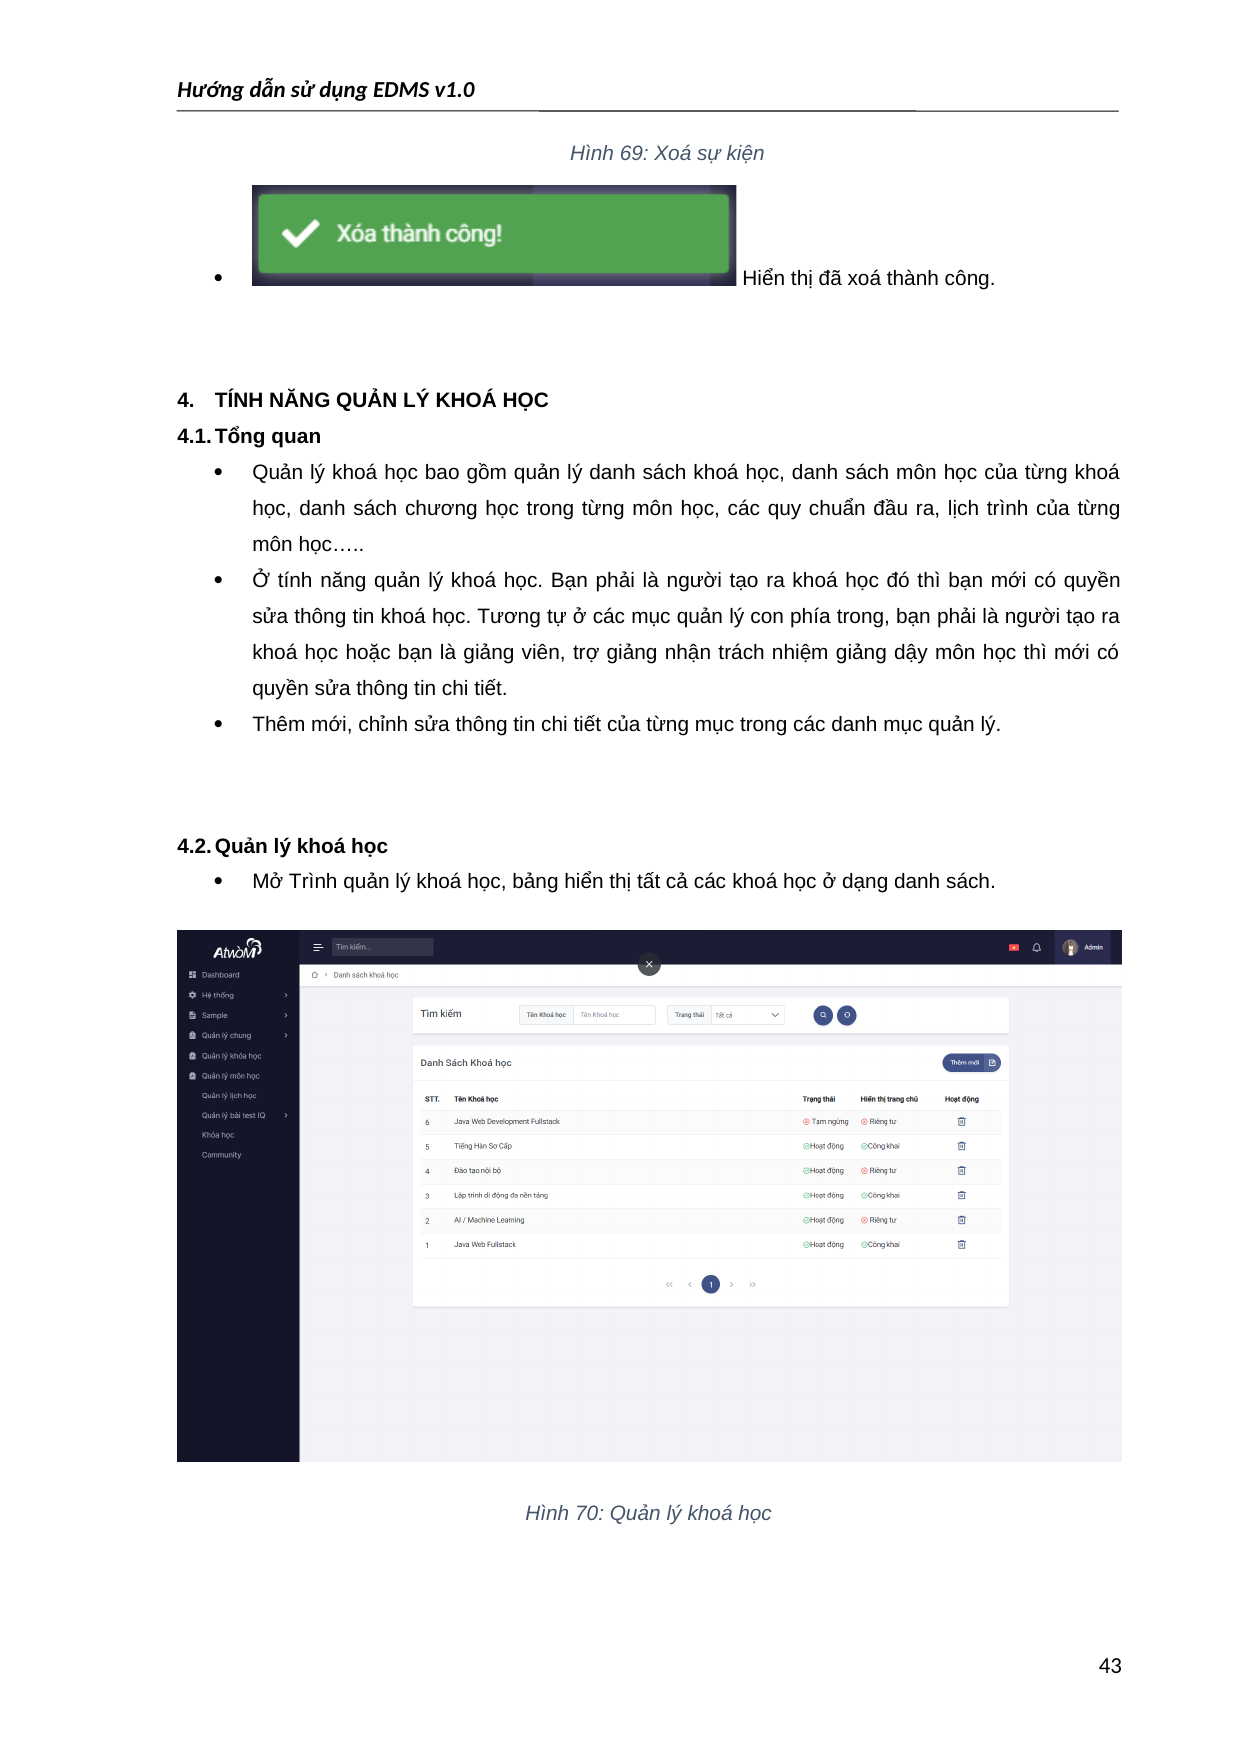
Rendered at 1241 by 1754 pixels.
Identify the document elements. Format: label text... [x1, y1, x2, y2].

list Ở tính năng quản lý khoá học. Bạn phải là người tạo ra khoá học đó thì bạn mới có quyền sửa thông tin khoá học. Tương tự ở các mục quản lý con phía trong, bạn phải là người tạo ra khoá học hoặc bạn là giảng viên, trợ giảng nhận trách nhiệm giảng dậy môn học thì mới có quyền sửa thông tin chi tiết. [214, 568, 1122, 699]
list Mở Trình quản lý khoá học, bảng hiển thị tất cả các khoá học ở dạng danh sách. [214, 869, 1122, 893]
list Quản lý khoá học bao gồm quản lý danh sách khoá học, danh sách môn học của từng khoá học, danh sách chương học trong từng môn học, các quy chuẩn đầu ra, lịch trình của từng môn học….. [214, 460, 1122, 556]
list TÍNH NĂNG QUẢN LÝ KHOÁ HỌC [177, 388, 1122, 412]
picture [252, 185, 737, 286]
text Hình 3.8.6 : Xoá sự kiện [214, 141, 1122, 164]
list Thêm mới, chỉnh sửa thông tin chi tiết của từng mục trong các danh mục quản lý. [214, 711, 1122, 736]
text Hình 4.2.1 : Quản lý khoá học [177, 1501, 1122, 1525]
list Tổng quan [177, 424, 1122, 448]
picture [177, 930, 1122, 1462]
list Quản lý khoá học [177, 833, 1122, 857]
